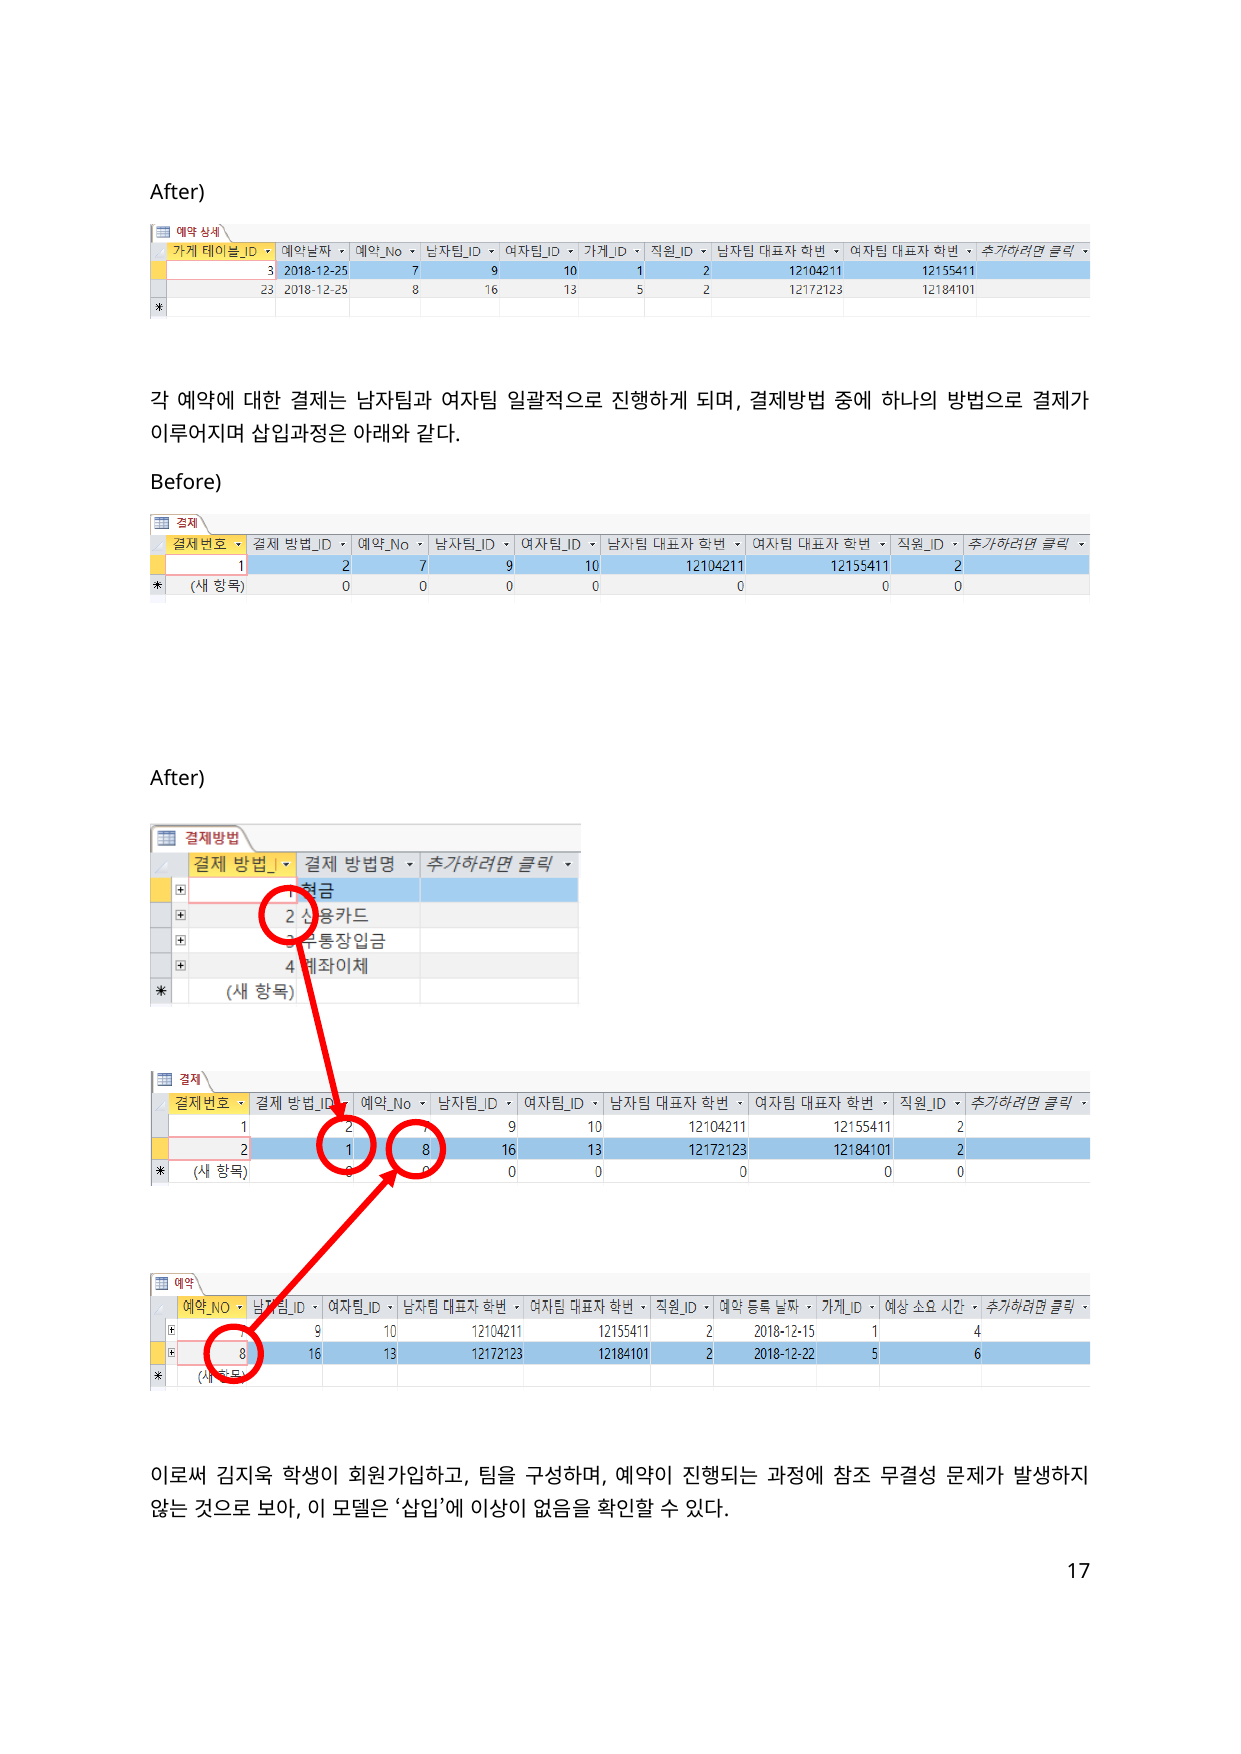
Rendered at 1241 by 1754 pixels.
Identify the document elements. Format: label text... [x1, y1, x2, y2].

picture [210, 1330, 257, 1377]
picture [150, 1071, 1091, 1186]
picture [392, 1126, 439, 1173]
text 각 예약에 대한 결제는 남자팀과 여자팀 일괄적으로 진행하게 되며, 결제방법 중에 하나의 방법으로 결제가 이루어지며 삽입과정은 아래와 같다. [150, 385, 1090, 448]
picture [265, 892, 312, 939]
picture [150, 1273, 1091, 1391]
picture [150, 823, 581, 1007]
text After) [150, 763, 1090, 791]
text After) [150, 177, 1090, 206]
text Before) [150, 467, 1090, 495]
picture [323, 1121, 370, 1168]
picture [150, 224, 1091, 319]
picture [150, 514, 1091, 603]
text 이로써 김지욱 학생이 회원가입하고, 팀을 구성하며, 예약이 진행되는 과정에 참조 무결성 문제가 발생하지 않는 것으로 보아, 이 모델은 ‘삽입’에 이상이 없음을 확인할 수 있다. [150, 1460, 1090, 1523]
